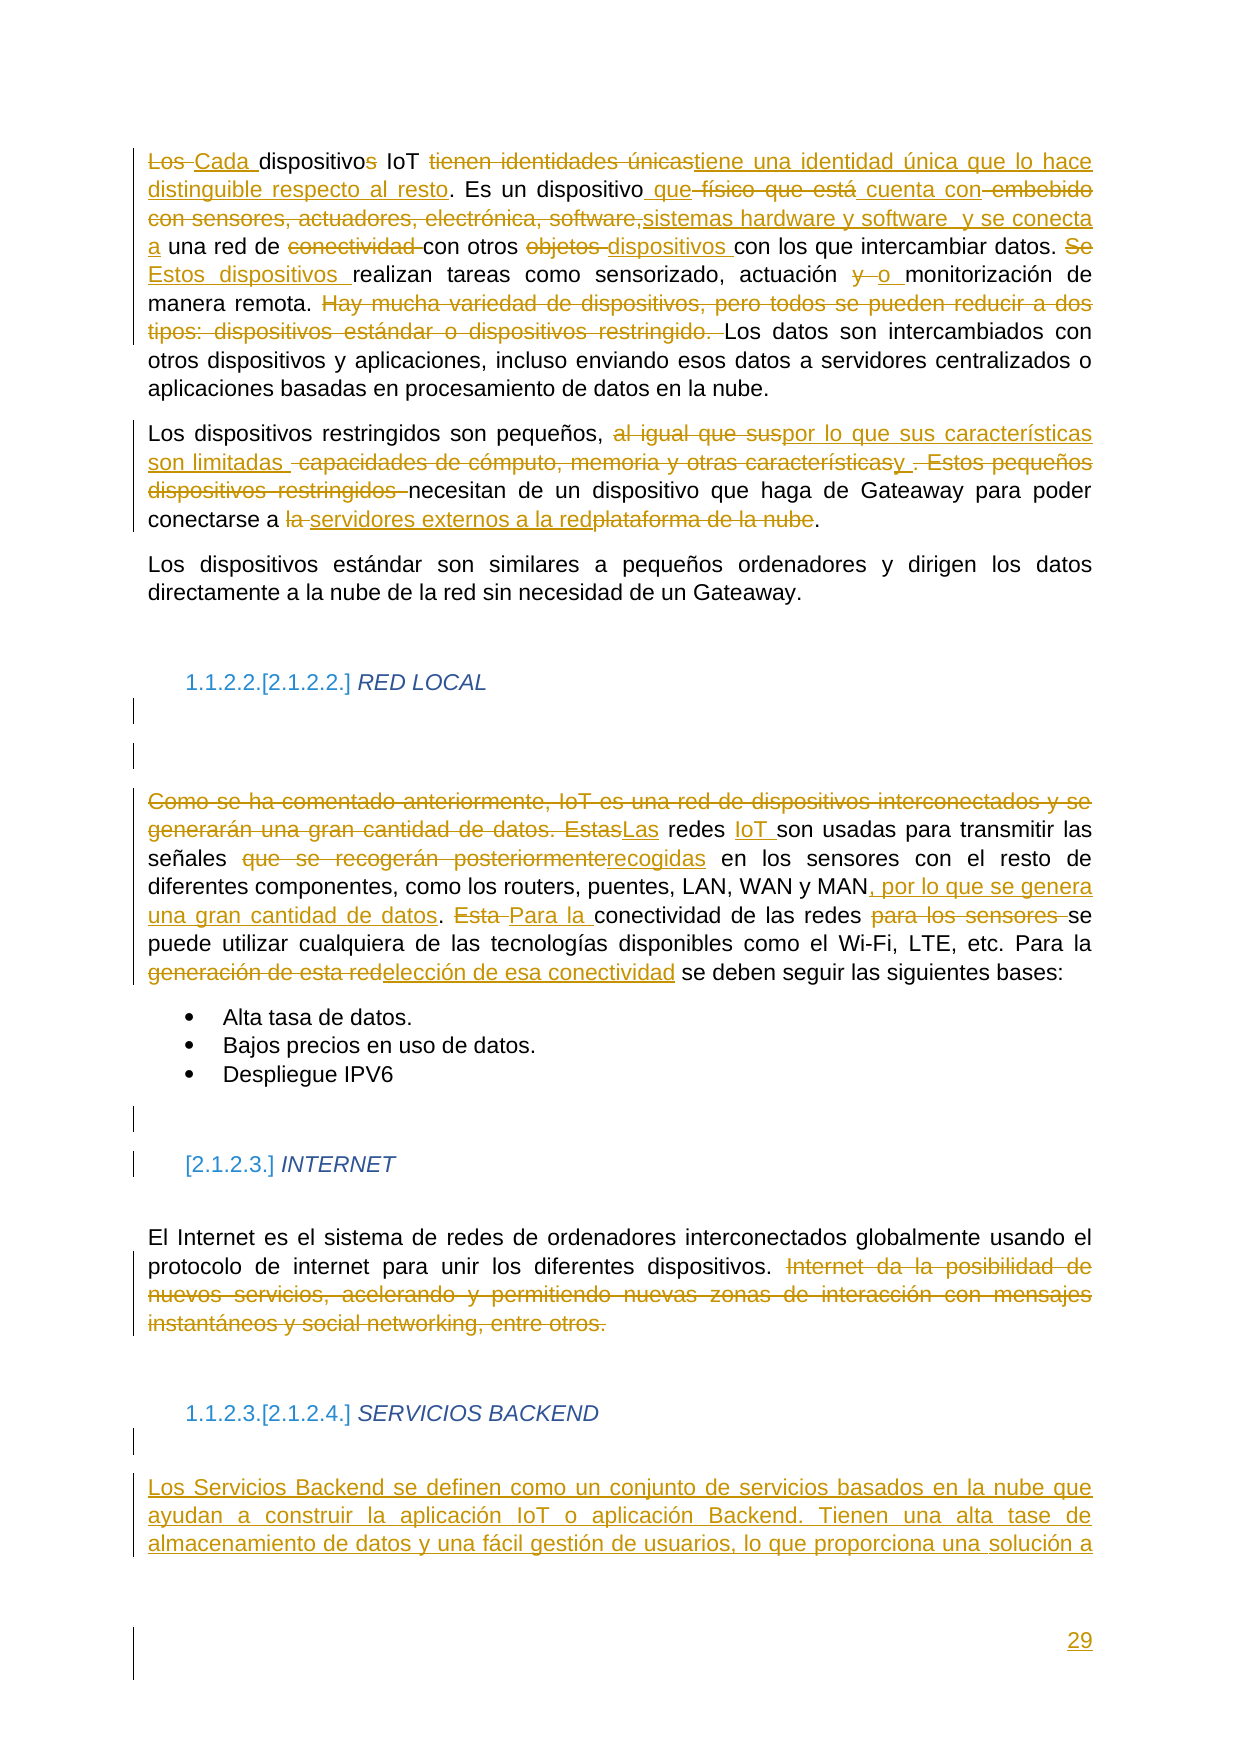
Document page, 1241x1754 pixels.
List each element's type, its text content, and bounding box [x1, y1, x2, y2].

list Despliegue IPV6 [185, 1061, 1092, 1087]
text El Internet es el sistema de redes de ordenadores interconectados globalmente usando el protocolo de internet para unir los diferentes dispositivos. [148, 1224, 1092, 1295]
subtitle INTERNET [185, 1151, 1092, 1177]
text Los dispositivos restringidos son pequeños, necesitan de un dispositivo que haga de Gateaway para poder conectarse a . [148, 420, 1092, 532]
text El Internet es el sistema de redes de ordenadores interconectados globalmente usando el protocolo de internet para unir los diferentes dispositivos. [148, 1297, 1092, 1336]
subtitle RED LOCAL [185, 669, 1092, 696]
list Bajos precios en uso de datos. [185, 1032, 1092, 1058]
text redes son usadas para transmitir las señales en los sensores con el resto de diferentes componentes, como los routers, puentes, LAN, WAN y MAN. conectividad de las redes se puede utilizar cualquiera de las tecnologías disponibles como el Wi-Fi, LTE, etc. Para la se deben seguir las siguientes bases: [148, 804, 1092, 985]
text dispositivo IoT . Es un dispositivo una red de con otros con los que intercambiar datos. realizan tareas como sensorizado, actuación monitorización de manera remota. Los datos son intercambiados con otros dispositivos y aplicaciones, incluso enviando esos datos a servidores centralizados o aplicaciones basadas en procesamiento de datos en la nube. [148, 148, 1092, 402]
subtitle SERVICIOS BACKEND [185, 1400, 1092, 1426]
text Los dispositivos estándar son similares a pequeños ordenadores y dirigen los datos directamente a la nube de la red sin necesidad de un Gateaway. [148, 551, 1092, 606]
list Alta tasa de datos. [185, 1004, 1092, 1030]
